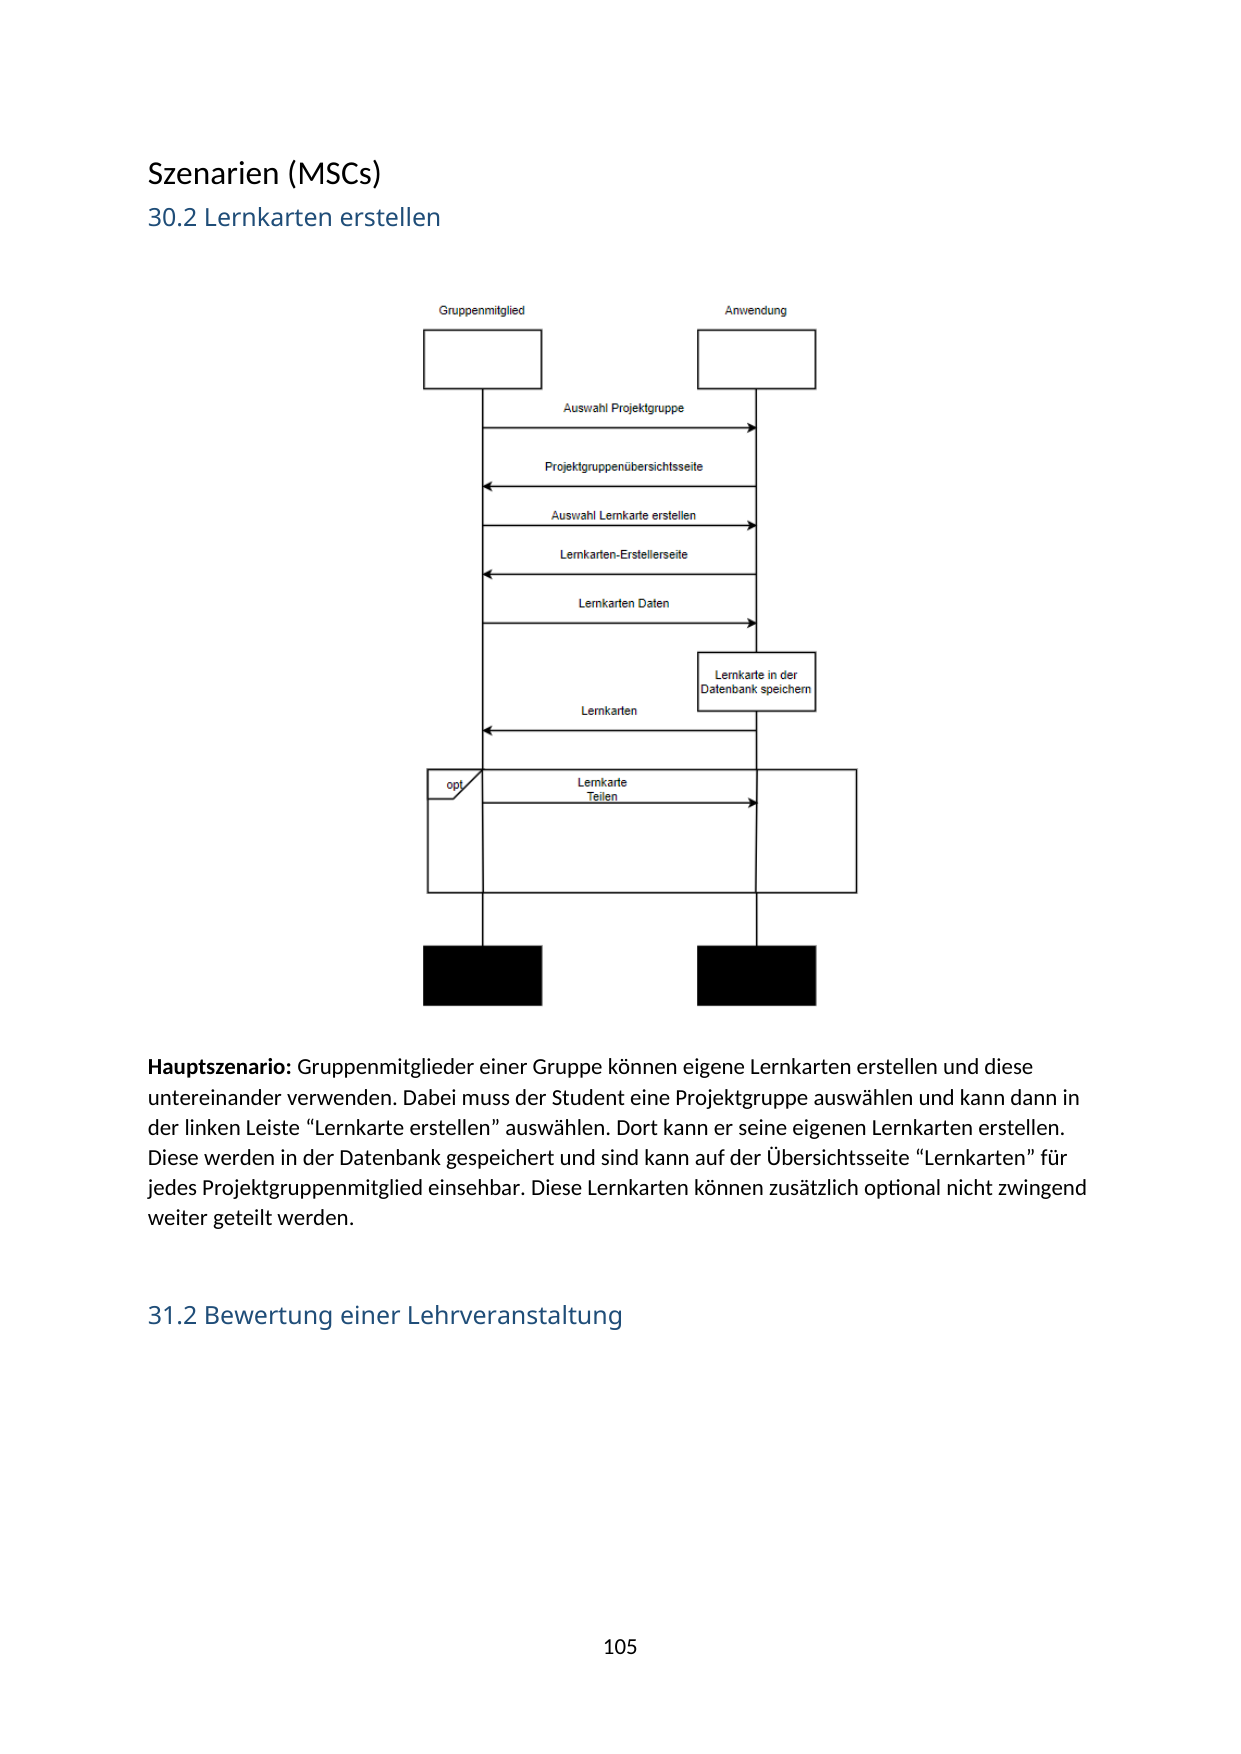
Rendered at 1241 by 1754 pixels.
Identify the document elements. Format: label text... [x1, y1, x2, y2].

subtitle Szenarien (MSCs) [148, 152, 1092, 193]
picture [371, 283, 869, 1034]
subtitle 31.2 Bewertung einer Lehrveranstaltung [148, 1297, 1092, 1331]
subtitle 30.2 Lernkarten erstellen [148, 200, 1092, 234]
text Hauptszenario: Gruppenmitglieder einer Gruppe können eigene Lernkarten erstellen und diese untereinander verwenden. Dabei muss der Student eine Projektgruppe auswählen und kann dann in der linken Leiste “Lernkarte erstellen” auswählen. Dort kann er seine eigenen Lernkarten erstellen. Diese werden in der Datenbank gespeichert und sind kann auf der Übersichtsseite “Lernkarten” für jedes Projektgruppenmitglied einsehbar. Diese Lernkarten können zusätzlich optional nicht zwingend weiter geteilt werden. [148, 1052, 1092, 1232]
